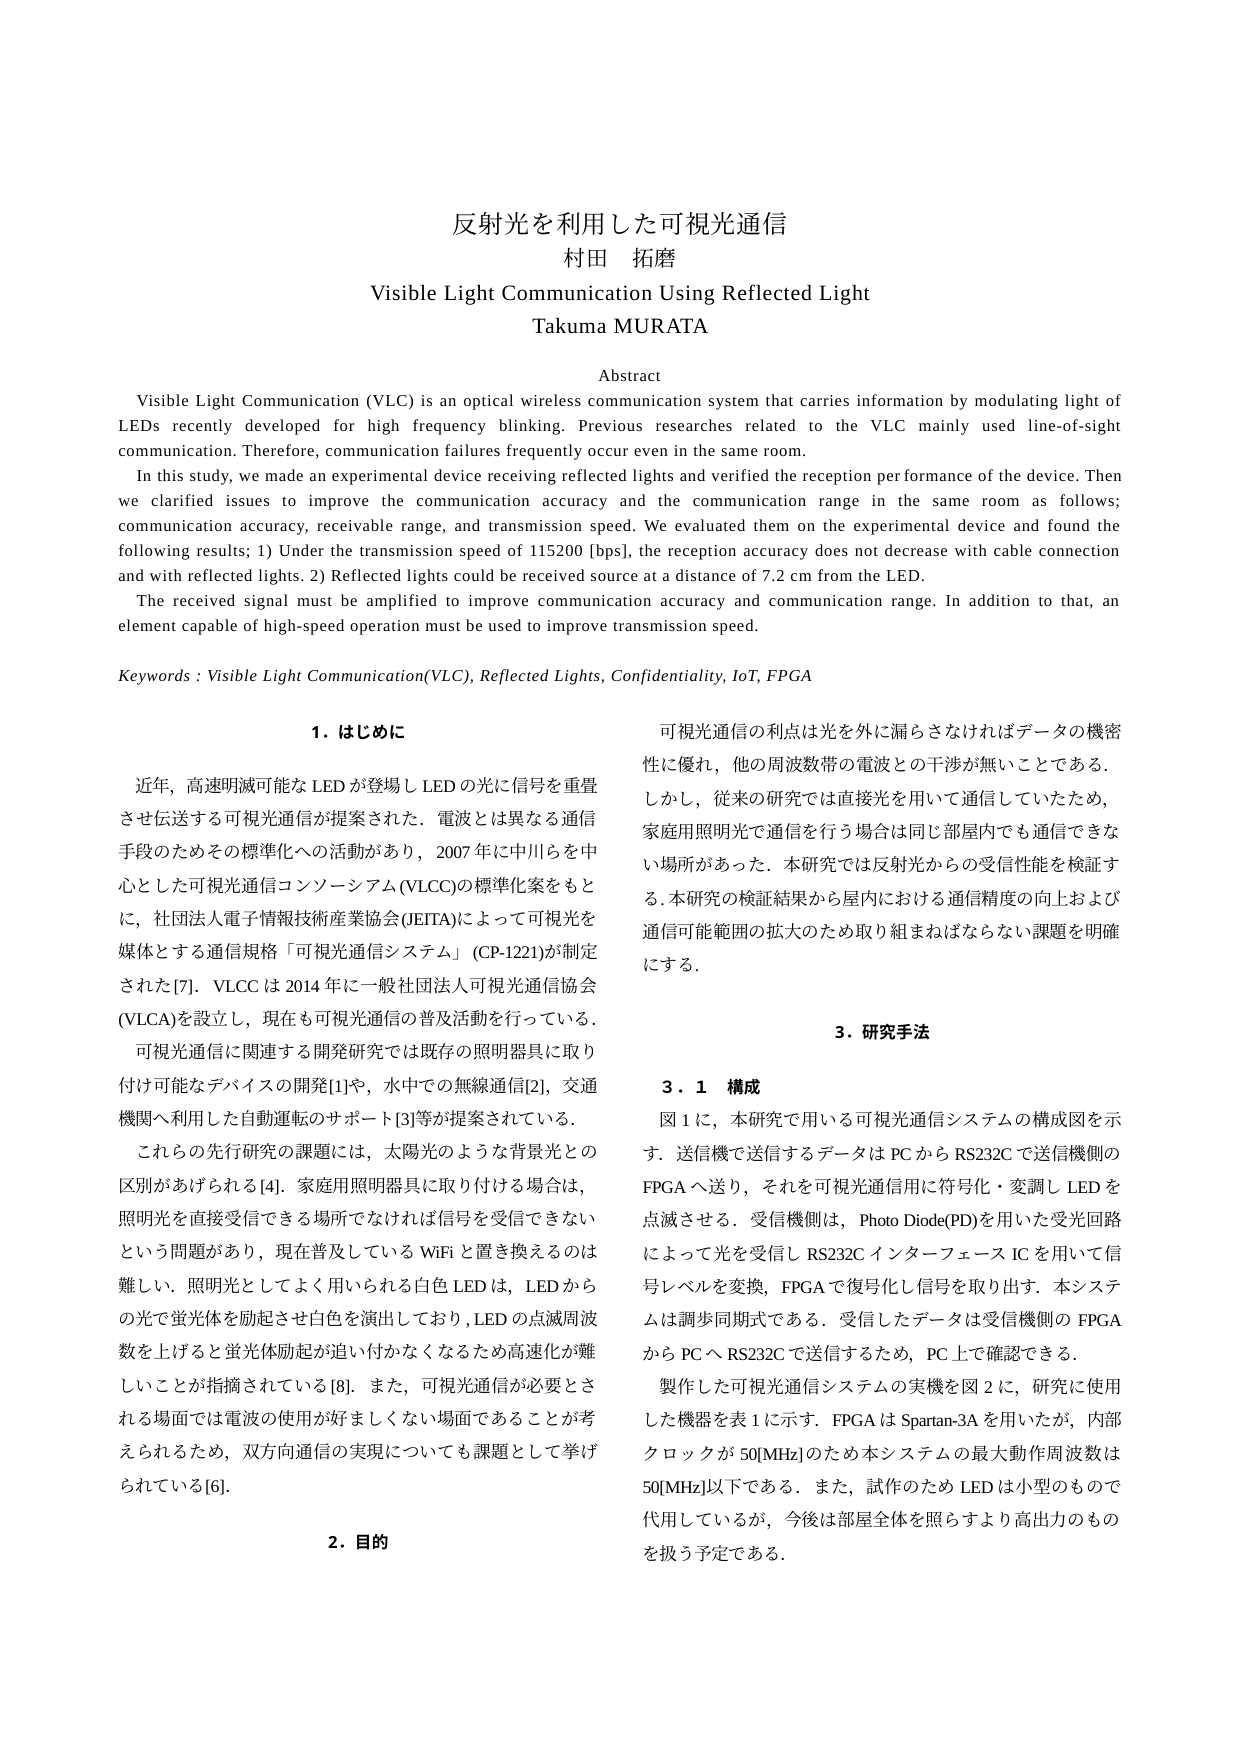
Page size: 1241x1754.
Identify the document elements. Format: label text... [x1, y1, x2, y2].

text Abstract [118, 362, 1122, 387]
subtitle 1．はじめに [118, 712, 598, 745]
text 可視光通信に関連する開発研究では既存の照明器具に取り付け可能なデバイスの開発[1]や，水中での無線通信[2]，交通機関へ利用した自動運転のサポート[3]等が提案されている． [118, 1032, 598, 1132]
subtitle 3．研究手法 [642, 1012, 1122, 1045]
text Visible Light Communication (VLC) is an optical wireless communication system that carries information by modulating light of LEDs recently developed for high frequency blinking. Previous researches related to the VLC mainly used line-of-sight communication. Therefore, communication failures frequently occur even in the same room. [118, 387, 1122, 462]
text 図1に，本研究で用いる可視光通信システムの構成図を示す．送信機で送信するデータはPCからRS232Cで送信機側のFPGAへ送り，それを可視光通信用に符号化・変調しLEDを点滅させる．受信機側は，Photo Diode(PD)を用いた受光回路によって光を受信しRS232CインターフェースICを用いて信号レベルを変換，FPGAで復号化し信号を取り出す．本システムは調歩同期式である．受信したデータは受信機側のFPGAからPCへRS232Cで送信するため，PC上で確認できる． [642, 1100, 1122, 1367]
text 可視光通信の利点は光を外に漏らさなければデータの機密性に優れ，他の周波数帯の電波との干渉が無いことである．しかし，従来の研究では直接光を用いて通信していたため，家庭用照明光で通信を行う場合は同じ部屋内でも通信できない場所があった．本研究では反射光からの受信性能を検証する. 本研究の検証結果から屋内における通信精度の向上および通信可能範囲の拡大のため取り組まねばならない課題を明確にする. [642, 712, 1122, 978]
text Keywords : Visible Light Communication(VLC), Reflected Lights, Confidentiality, IoT, FPGA [118, 662, 1122, 687]
text ３．１ 構成 [642, 1067, 1122, 1100]
text The received signal must be amplified to improve communication accuracy and communication range. In addition to that, an element capable of high-speed operation must be used to improve transmission speed. [118, 587, 1122, 637]
subtitle 2．目的 [118, 1521, 598, 1555]
text 反射光を利用した可視光通信 [118, 207, 1122, 240]
text Visible Light Communication Using Reflected Light [118, 273, 1122, 307]
text Takuma MURATA [118, 307, 1122, 340]
text In this study, we made an experimental device receiving reflected lights and verified the reception performance of the device. Then we clarified issues to improve the communication accuracy and the communication range in the same room as follows; communication accuracy, receivable range, and transmission speed. We evaluated them on the experimental device and found the following results; 1) Under the transmission speed of 115200 [bps], the reception accuracy does not decrease with cable connection and with reflected lights. 2) Reflected lights could be received source at a distance of 7.2 cm from the LED. [118, 462, 1122, 587]
text これらの先行研究の課題には，太陽光のような背景光との区別があげられる[4]．家庭用照明器具に取り付ける場合は，照明光を直接受信できる場所でなければ信号を受信できないという問題があり，現在普及しているWiFiと置き換えるのは難しい．照明光としてよく用いられる白色LEDは，LEDからの光で蛍光体を励起させ白色を演出しており, LEDの点滅周波数を上げると蛍光体励起が追い付かなくなるため高速化が難しいことが指摘されている[8]．また，可視光通信が必要とされる場面では電波の使用が好ましくない場面であることが考えられるため，双方向通信の実現についても課題として挙げられている[6]． [118, 1132, 598, 1499]
text 製作した可視光通信システムの実機を図2に，研究に使用した機器を表1に示す．FPGAはSpartan-3Aを用いたが，内部クロックが50[MHz]のため本システムの最大動作周波数は50[MHz]以下である．また，試作のためLEDは小型のもので代用しているが，今後は部屋全体を照らすより高出力のものを扱う予定である． [642, 1367, 1122, 1567]
text 近年，高速明滅可能なLEDが登場しLEDの光に信号を重畳させ伝送する可視光通信が提案された．電波とは異なる通信手段のためその標準化への活動があり，2007年に中川らを中心とした可視光通信コンソーシアム(VLCC)の標準化案をもとに，社団法人電子情報技術産業協会(JEITA)によって可視光を媒体とする通信規格「可視光通信システム」(CP-1221)が制定された[7]．VLCCは2014年に一般社団法人可視光通信協会(VLCA)を設立し，現在も可視光通信の普及活動を行っている． [118, 765, 598, 1032]
text 村田 拓磨 [118, 240, 1122, 273]
